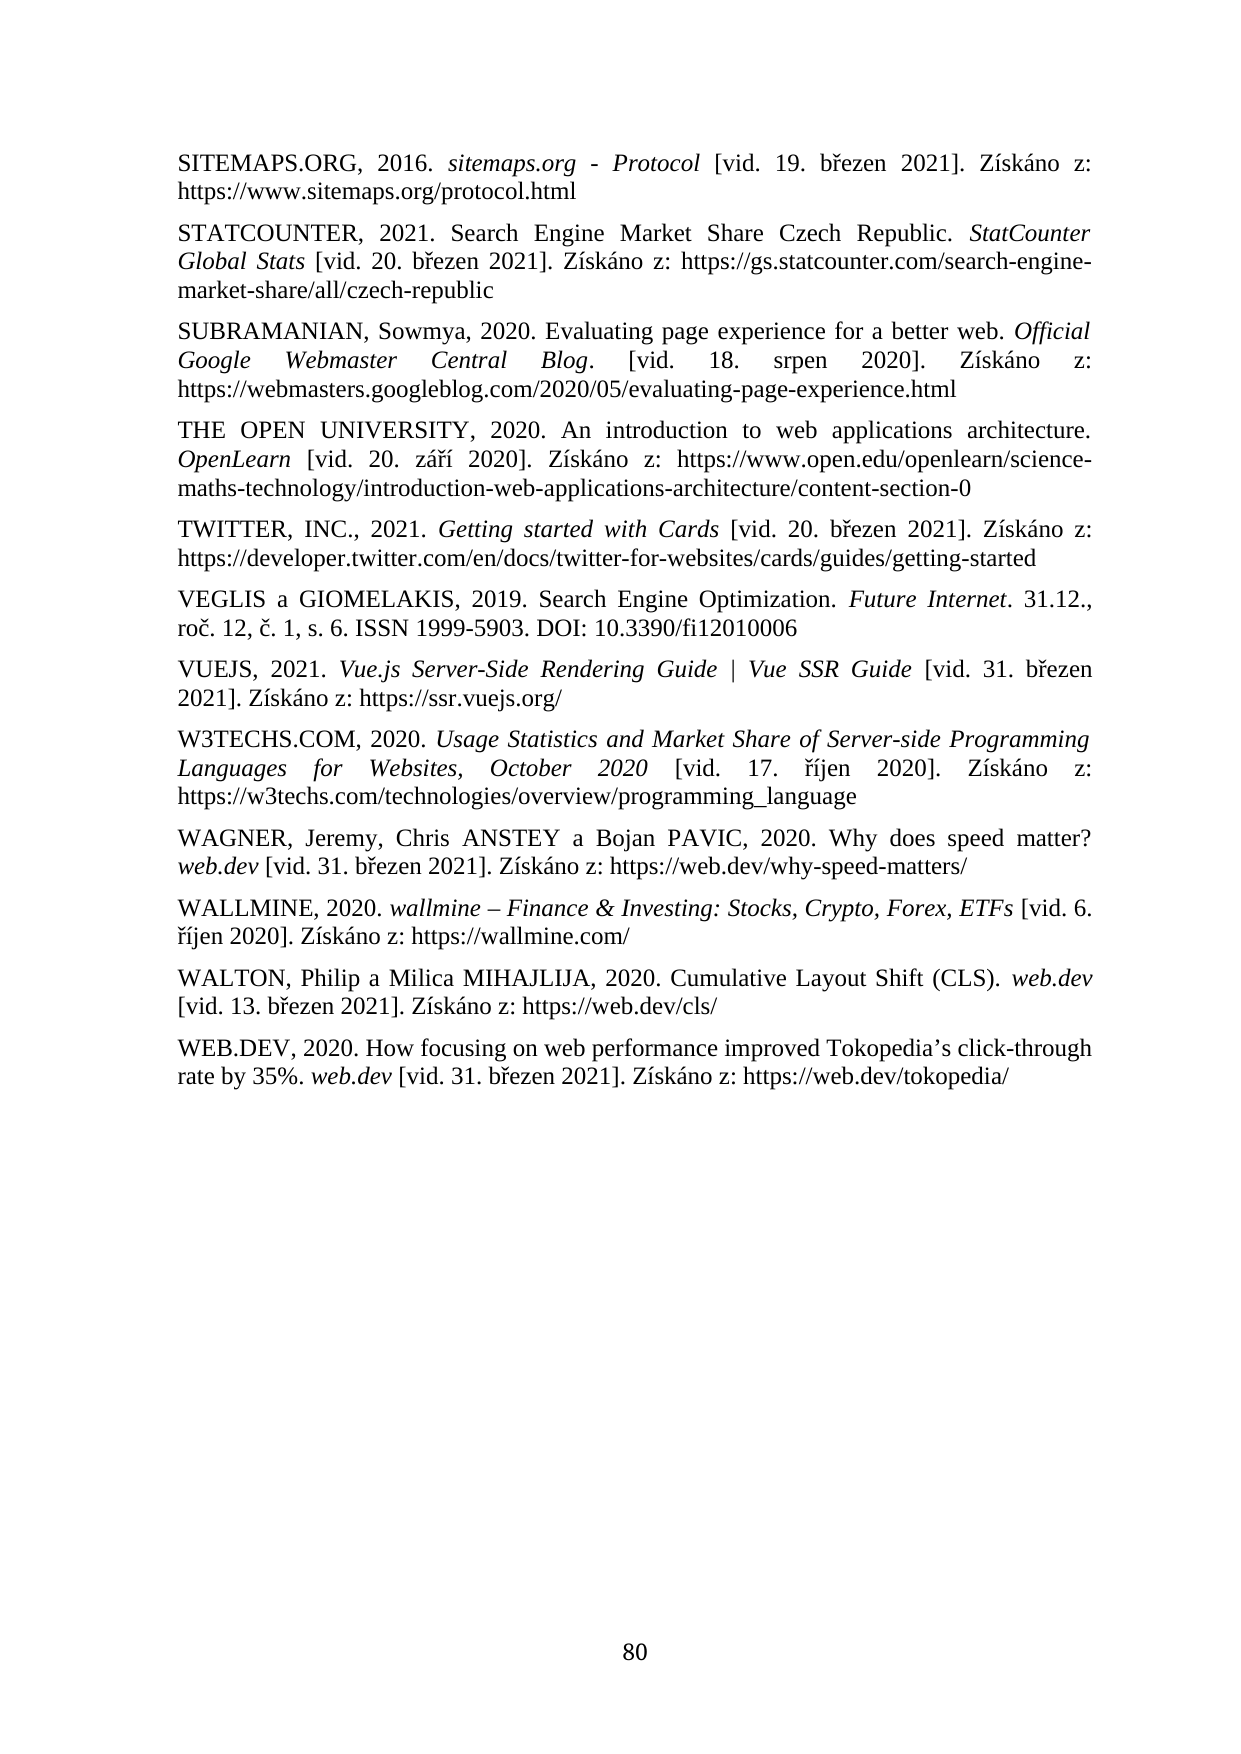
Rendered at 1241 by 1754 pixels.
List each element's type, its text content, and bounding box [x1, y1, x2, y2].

text VEGLIS a GIOMELAKIS, 2019. Search Engine Optimization. Future Internet. 31.12., roč. 12, č. 1, s. 6. ISSN 1999-5903. DOI: 10.3390/fi12010006 [177, 584, 1092, 641]
text WAGNER, Jeremy, Chris ANSTEY a Bojan PAVIC, 2020. Why does speed matter? web.dev [vid. 31. březen 2021]. Získáno z: https://web.dev/why-speed-matters/ [177, 823, 1092, 880]
text SITEMAPS.ORG, 2016. sitemaps.org - Protocol [vid. 19. březen 2021]. Získáno z: https://www.sitemaps.org/protocol.html [177, 148, 1092, 205]
text THE OPEN UNIVERSITY, 2020. An introduction to web applications architecture. OpenLearn [vid. 20. září 2020]. Získáno z: https://www.open.edu/openlearn/science-maths-technology/introduction-web-applications-architecture/content-section-0 [177, 415, 1092, 501]
text WALLMINE, 2020. wallmine – Finance & Investing: Stocks, Crypto, Forex, ETFs [vid. 6. říjen 2020]. Získáno z: https://wallmine.com/ [177, 893, 1092, 950]
text VUEJS, 2021. Vue.js Server-Side Rendering Guide | Vue SSR Guide [vid. 31. březen 2021]. Získáno z: https://ssr.vuejs.org/ [177, 654, 1092, 711]
text STATCOUNTER, 2021. Search Engine Market Share Czech Republic. StatCounter Global Stats [vid. 20. březen 2021]. Získáno z: https://gs.statcounter.com/search-engine-market-share/all/czech-republic [177, 218, 1092, 304]
text TWITTER, INC., 2021. Getting started with Cards [vid. 20. březen 2021]. Získáno z: https://developer.twitter.com/en/docs/twitter-for-websites/cards/guides/getting-started [177, 514, 1092, 571]
text W3TECHS.COM, 2020. Usage Statistics and Market Share of Server-side Programming Languages for Websites, October 2020 [vid. 17. říjen 2020]. Získáno z: https://w3techs.com/technologies/overview/programming_language [177, 724, 1092, 810]
text WALTON, Philip a Milica MIHAJLIJA, 2020. Cumulative Layout Shift (CLS). web.dev [vid. 13. březen 2021]. Získáno z: https://web.dev/cls/ [177, 963, 1092, 1020]
text SUBRAMANIAN‎, Sowmya, 2020. Evaluating page experience for a better web. Official Google Webmaster Central Blog. [vid. 18. srpen 2020]. Získáno z: https://webmasters.googleblog.com/2020/05/evaluating-page-experience.html [177, 316, 1092, 403]
text WEB.DEV, 2020. How focusing on web performance improved Tokopedia’s click-through rate by 35%. web.dev [vid. 31. březen 2021]. Získáno z: https://web.dev/tokopedia/ [177, 1033, 1092, 1090]
